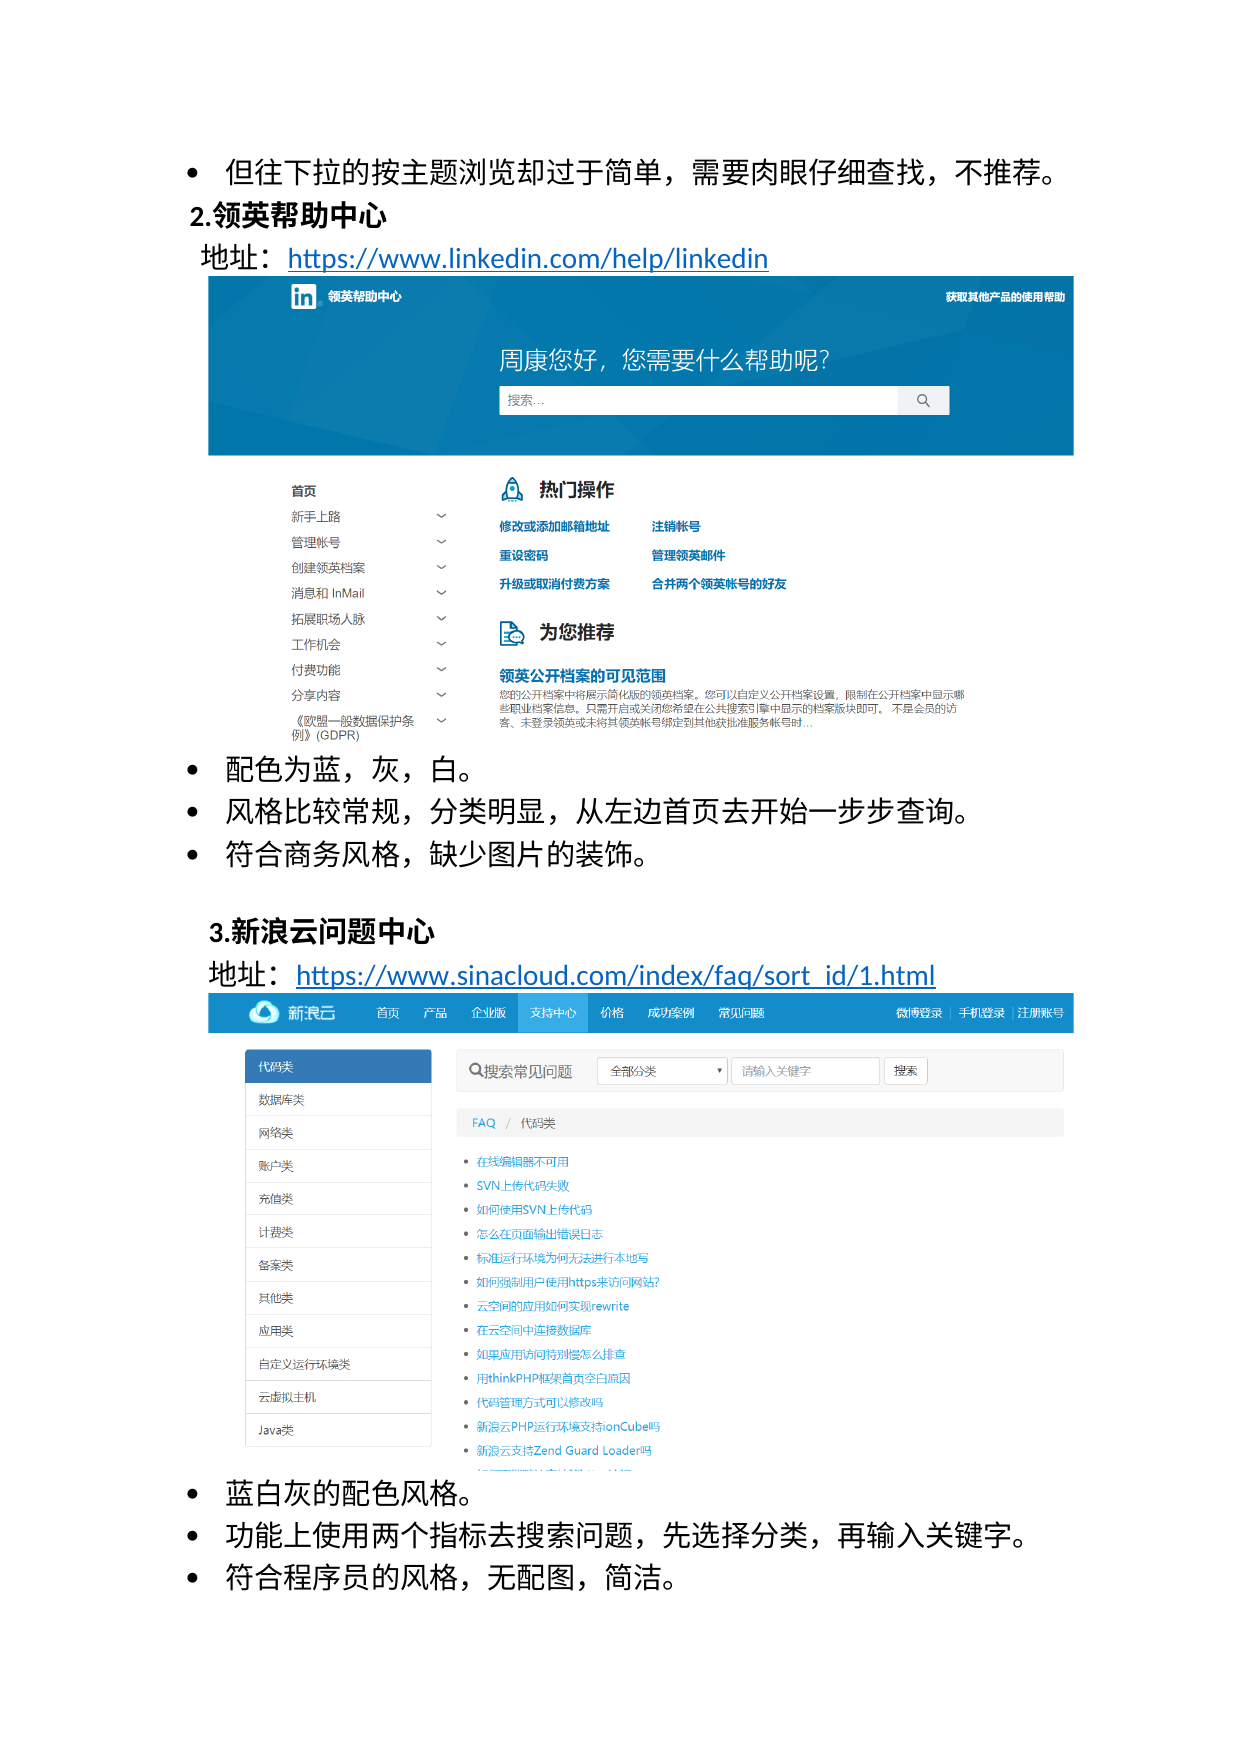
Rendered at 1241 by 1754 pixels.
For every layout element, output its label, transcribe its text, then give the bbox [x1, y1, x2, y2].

text 地址：https://www.sinacloud.com/index/faq/sort_id/1.html [208, 951, 1090, 993]
list 符合商务风格，缺少图片的装饰。 [187, 831, 1090, 873]
picture [991, 292, 999, 297]
picture [344, 291, 351, 301]
picture [966, 292, 991, 301]
picture [329, 291, 343, 301]
picture [354, 291, 376, 302]
picture [947, 292, 966, 301]
list 符合程序员的风格，无配图，简洁。 [187, 1555, 1090, 1597]
picture [500, 387, 949, 414]
picture [1002, 293, 1012, 301]
picture [208, 993, 1074, 1471]
text 3.新浪云问题中心 [208, 909, 1090, 951]
picture [379, 291, 395, 302]
text 地址：https://www.linkedin.com/help/linkedin [200, 234, 1090, 277]
list 但往下拉的按主题浏览却过于简单，需要肉眼仔细查找，不推荐。 [187, 150, 1090, 192]
picture [1045, 292, 1064, 301]
picture [1020, 292, 1042, 301]
list 蓝白灰的配色风格。 [187, 1470, 1090, 1513]
text 2.领英帮助中心 [150, 192, 1090, 234]
list 功能上使用两个指标去搜索问题，先选择分类，再输入关键字。 [187, 1513, 1090, 1555]
picture [292, 285, 322, 308]
picture [208, 456, 1074, 747]
list 风格比较常规，分类明显，从左边首页去开始一步步查询。 [187, 789, 1090, 831]
list 配色为蓝，灰，白。 [187, 746, 1090, 789]
